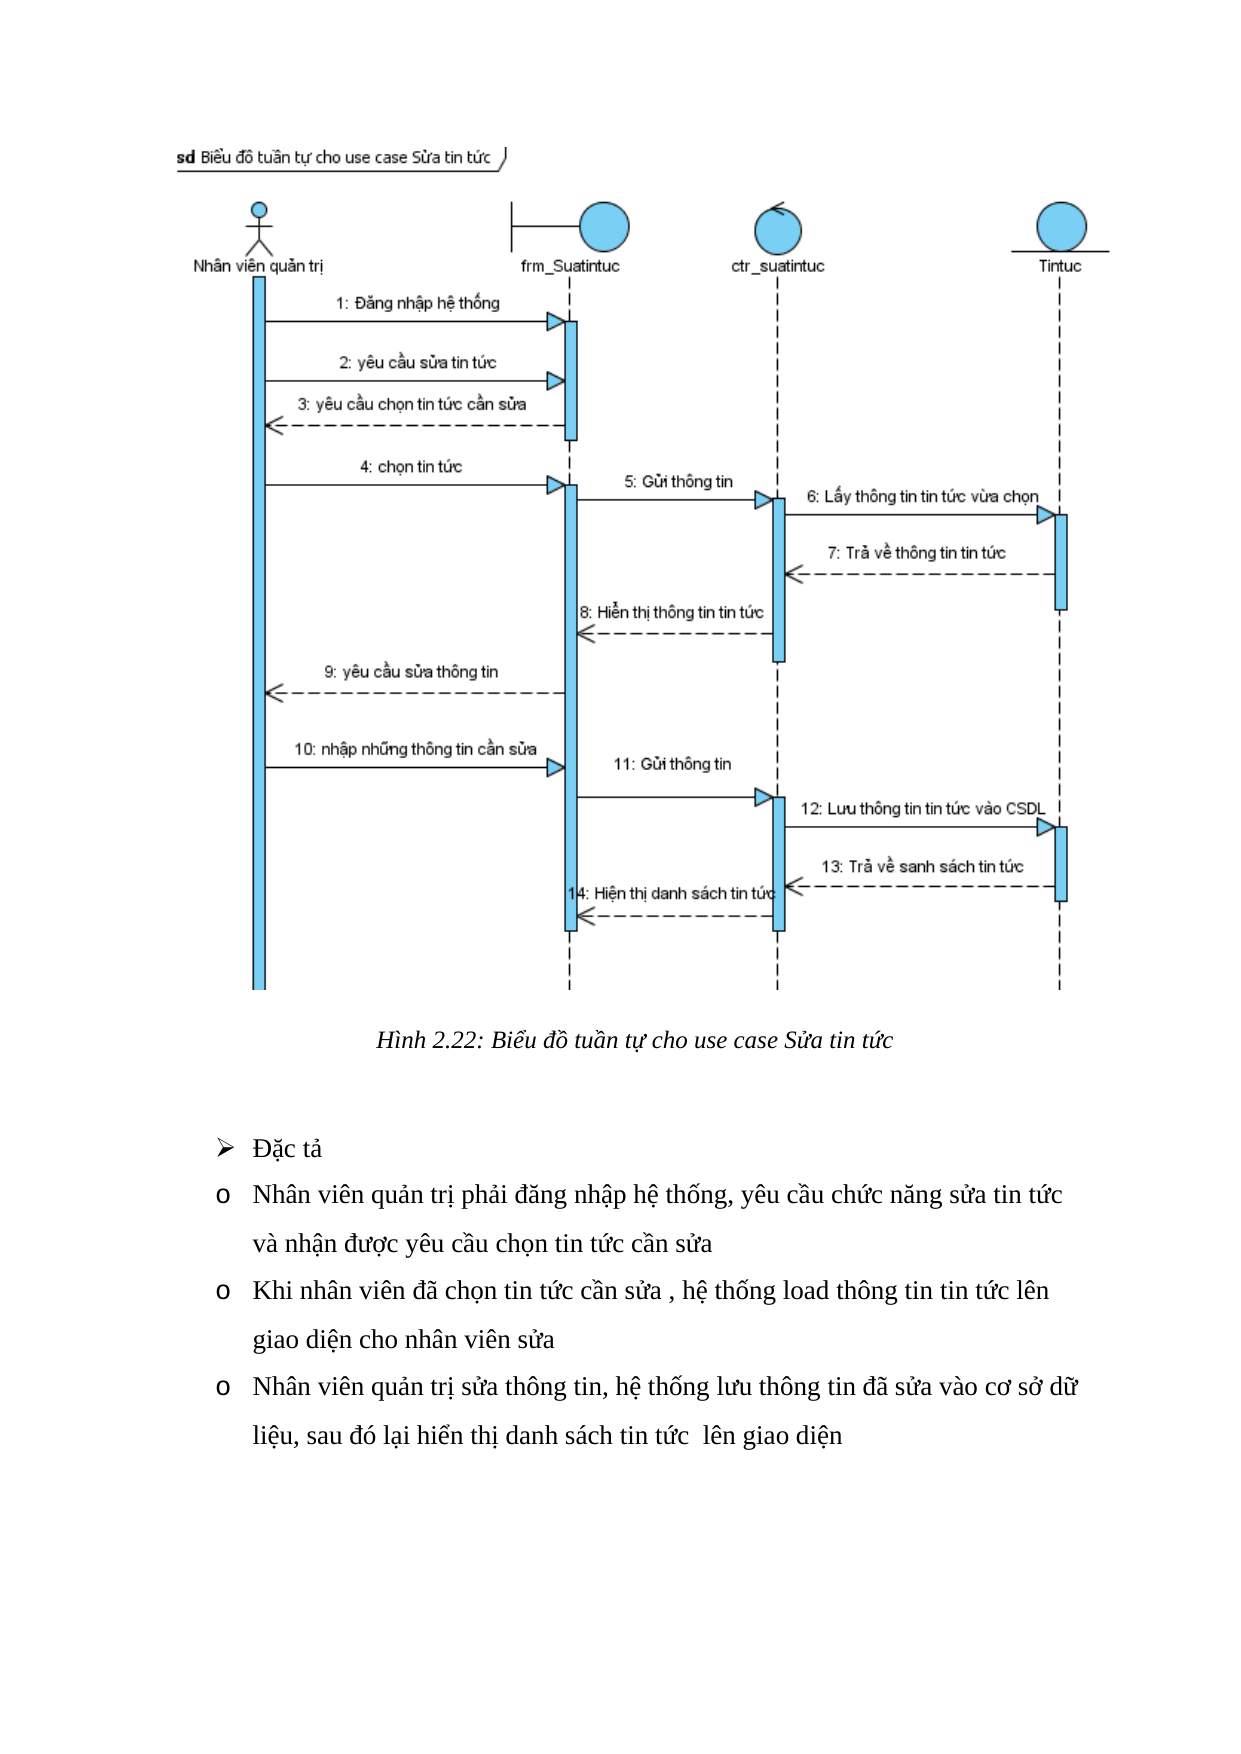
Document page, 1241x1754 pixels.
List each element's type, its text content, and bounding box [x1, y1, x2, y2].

list Đặc tả [215, 1132, 1092, 1163]
list Khi nhân viên đã chọn tin tức cần sửa , hệ thống load thông tin tin tức lên giao diện cho nhân viên sửa [215, 1274, 1092, 1354]
list Nhân viên quản trị phải đăng nhập hệ thống, yêu cầu chức năng sửa tin tức và nhận được yêu cầu chọn tin tức cần sửa [215, 1179, 1092, 1259]
picture [177, 147, 1117, 990]
text Hình 2.22: Biểu đồ tuần tự cho use case Sửa tin tức [177, 1026, 1092, 1054]
list Nhân viên quản trị sửa thông tin, hệ thống lưu thông tin đã sửa vào cơ sở dữ liệu, sau đó lại hiển thị danh sách tin tức lên giao diện [215, 1370, 1092, 1450]
